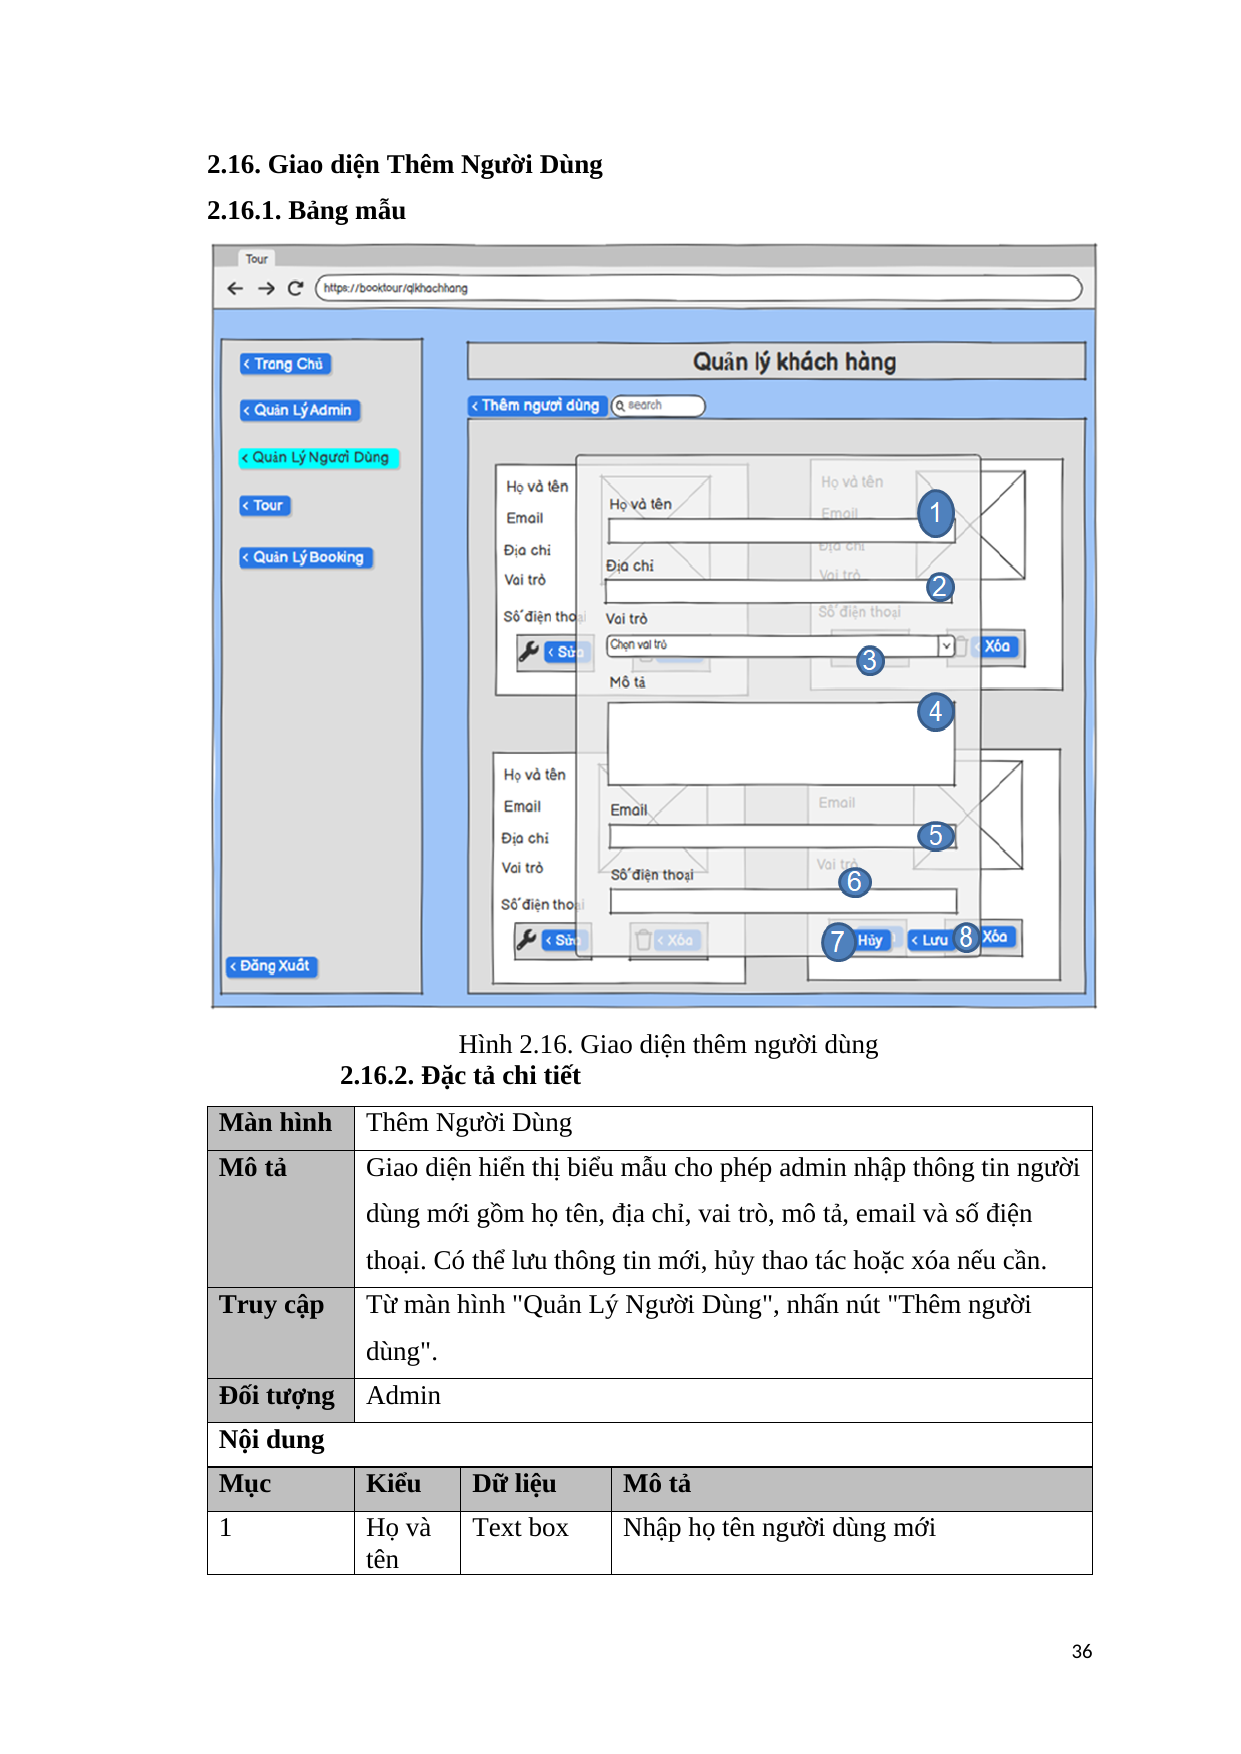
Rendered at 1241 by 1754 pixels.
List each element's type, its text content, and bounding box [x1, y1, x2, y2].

picture [206, 241, 1103, 1015]
table_cell Kiểu [355, 1468, 460, 1511]
table_header Màn hình [208, 1107, 354, 1150]
table_cell Text box [461, 1512, 611, 1574]
table_cell Họ và tên [355, 1512, 460, 1574]
table_header Thêm Người Dùng [355, 1107, 1092, 1150]
table_cell Mô tả [208, 1151, 354, 1287]
table_cell Dữ liệu [461, 1468, 611, 1511]
text 2.16. Giao diện Thêm Người Dùng [207, 148, 1092, 179]
table_cell Từ màn hình "Quản Lý Người Dùng", nhấn nút "Thêm người dùng". [355, 1288, 1092, 1378]
text 2.16.2. Đặc tả chi tiết [340, 1059, 1092, 1090]
table_cell Mô tả [612, 1468, 1092, 1511]
table_cell Nội dung [208, 1423, 1092, 1466]
text Hình 2.16. Giao diện thêm người dùng [244, 1028, 1092, 1059]
table_cell Admin [355, 1379, 1092, 1422]
table_cell Mục [208, 1468, 354, 1511]
table_cell Giao diện hiển thị biểu mẫu cho phép admin nhập thông tin người dùng mới gồm họ tên, địa chỉ, vai trò, mô tả, email và số điện thoại. Có thể lưu thông tin mới, hủy thao tác hoặc xóa nếu cần. [355, 1151, 1092, 1287]
text 2.16.1. Bảng mẫu [207, 194, 1092, 226]
table_cell Truy cập [208, 1288, 354, 1378]
table_cell Nhập họ tên người dùng mới [612, 1512, 1092, 1574]
table_cell Đối tượng [208, 1379, 354, 1422]
table_cell 1 [208, 1512, 354, 1574]
